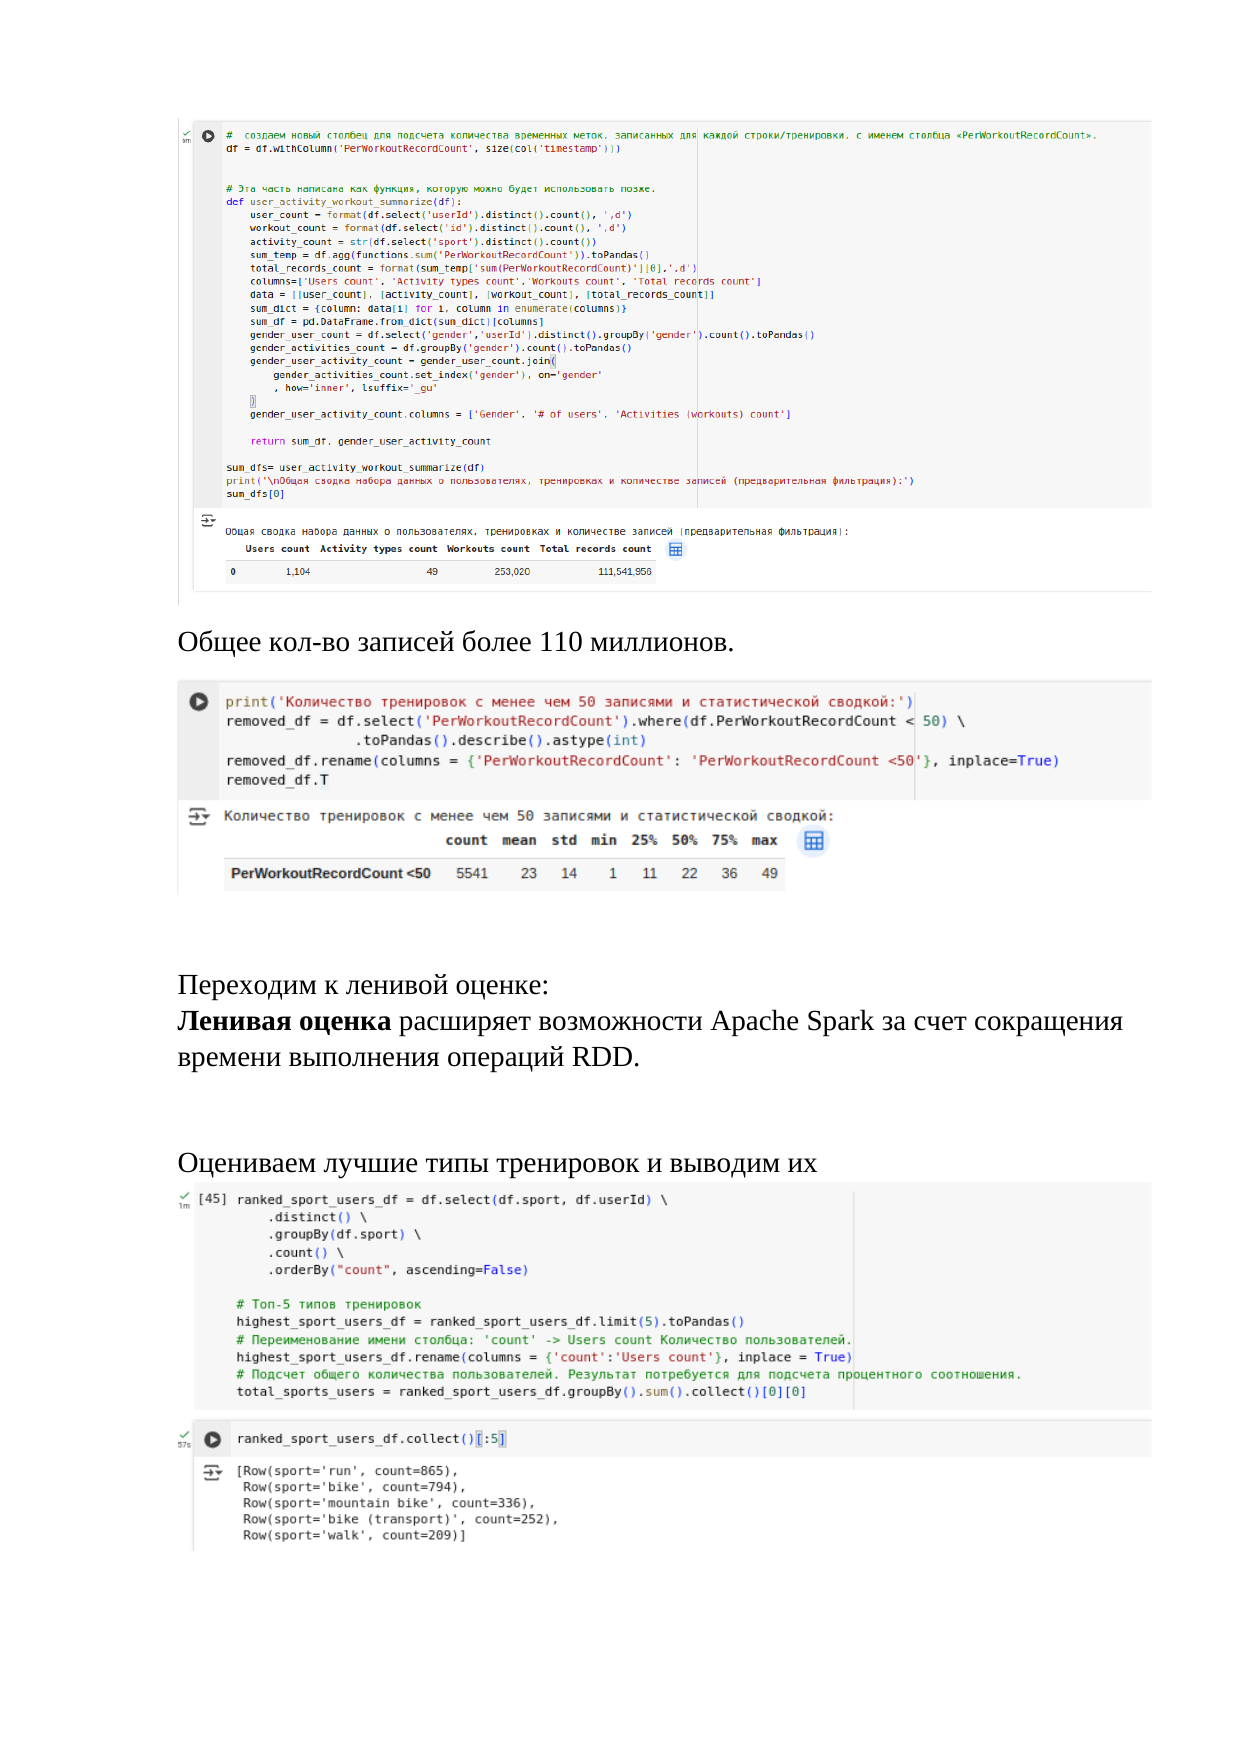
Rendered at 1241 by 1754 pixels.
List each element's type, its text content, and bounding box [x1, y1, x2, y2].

picture [177, 1181, 1152, 1551]
text Оцениваем лучшие типы тренировок и выводим их [177, 1145, 1152, 1181]
picture [177, 676, 1152, 895]
text Общее кол-во записей более 110 миллионов. [177, 624, 1152, 657]
text Переходим к ленивой оценке: Ленивая оценка расширяет возможности Apache Spark за счет сокращения времени выполнения операций RDD. [177, 967, 1152, 1073]
picture [177, 118, 1152, 605]
